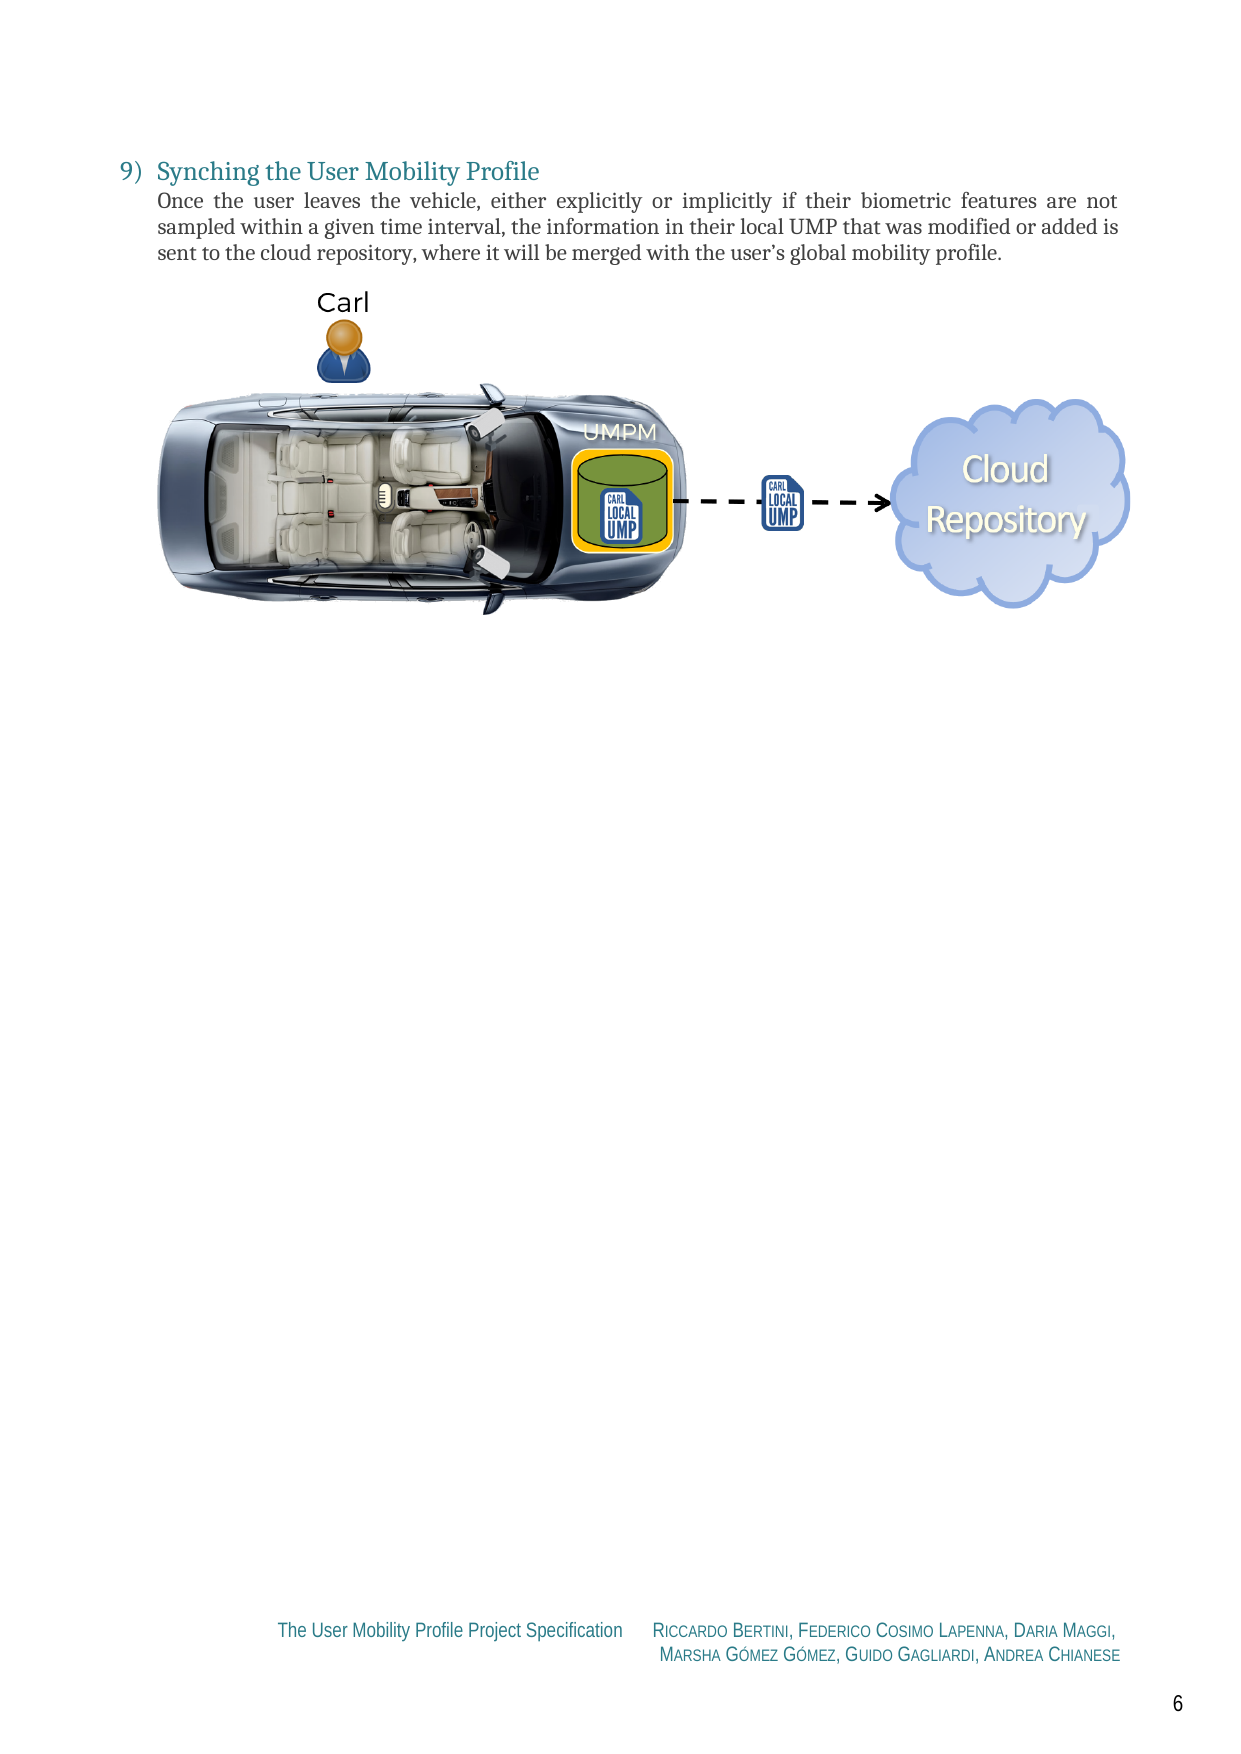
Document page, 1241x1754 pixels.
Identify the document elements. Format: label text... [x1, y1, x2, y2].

picture [157, 291, 1131, 615]
list Synching the User Mobility Profile [120, 156, 1120, 187]
list Once the user leaves the vehicle, either explicitly or implicitly if their biometric features are not sampled within a given time interval, the information in their local UMP that was modified or added is sent to the cloud repository, where it will be merged with the user’s global mobility profile. [157, 187, 1120, 267]
